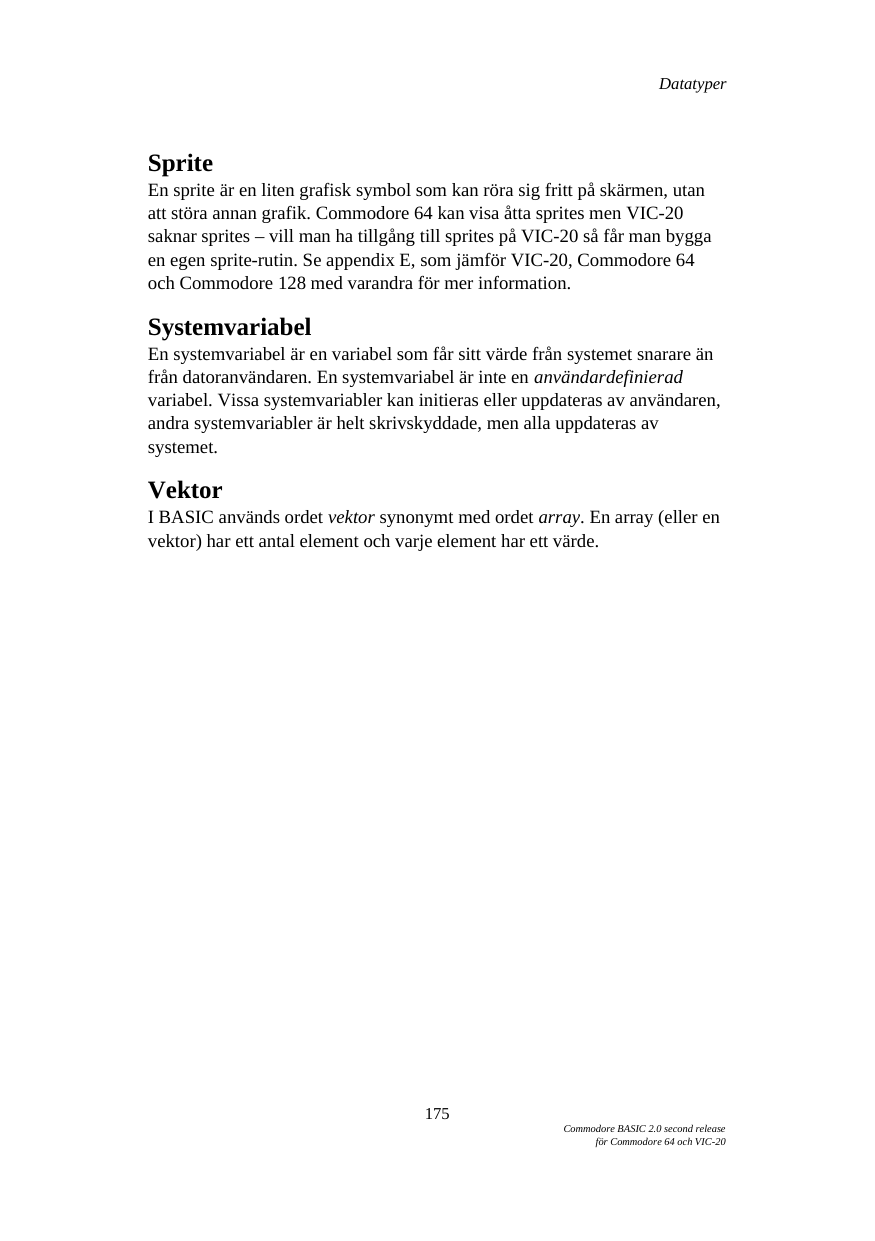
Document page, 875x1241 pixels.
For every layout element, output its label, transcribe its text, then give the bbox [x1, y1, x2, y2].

subtitle Systemvariabel [148, 312, 726, 340]
text I BASIC används ordet vektor synonymt med ordet array. En array (eller en vektor) har ett antal element och varje element har ett värde. [148, 506, 726, 551]
subtitle Sprite [148, 148, 726, 176]
text En systemvariabel är en variabel som får sitt värde från systemet snarare än från datoranvändaren. En systemvariabel är inte en användardefinierad variabel. Vissa systemvariabler kan initieras eller uppdateras av användaren, andra systemvariabler är helt skrivskyddade, men alla uppdateras av systemet. [148, 343, 726, 457]
subtitle Vektor [148, 475, 726, 504]
text En sprite är en liten grafisk symbol som kan röra sig fritt på skärmen, utan att störa annan grafik. Commodore 64 kan visa åtta sprites men VIC-20 saknar sprites – vill man ha tillgång till sprites på VIC-20 så får man bygga en egen sprite-rutin. Se appendix E, som jämför VIC-20, Commodore 64 och Commodore 128 med varandra för mer information. [148, 179, 726, 293]
